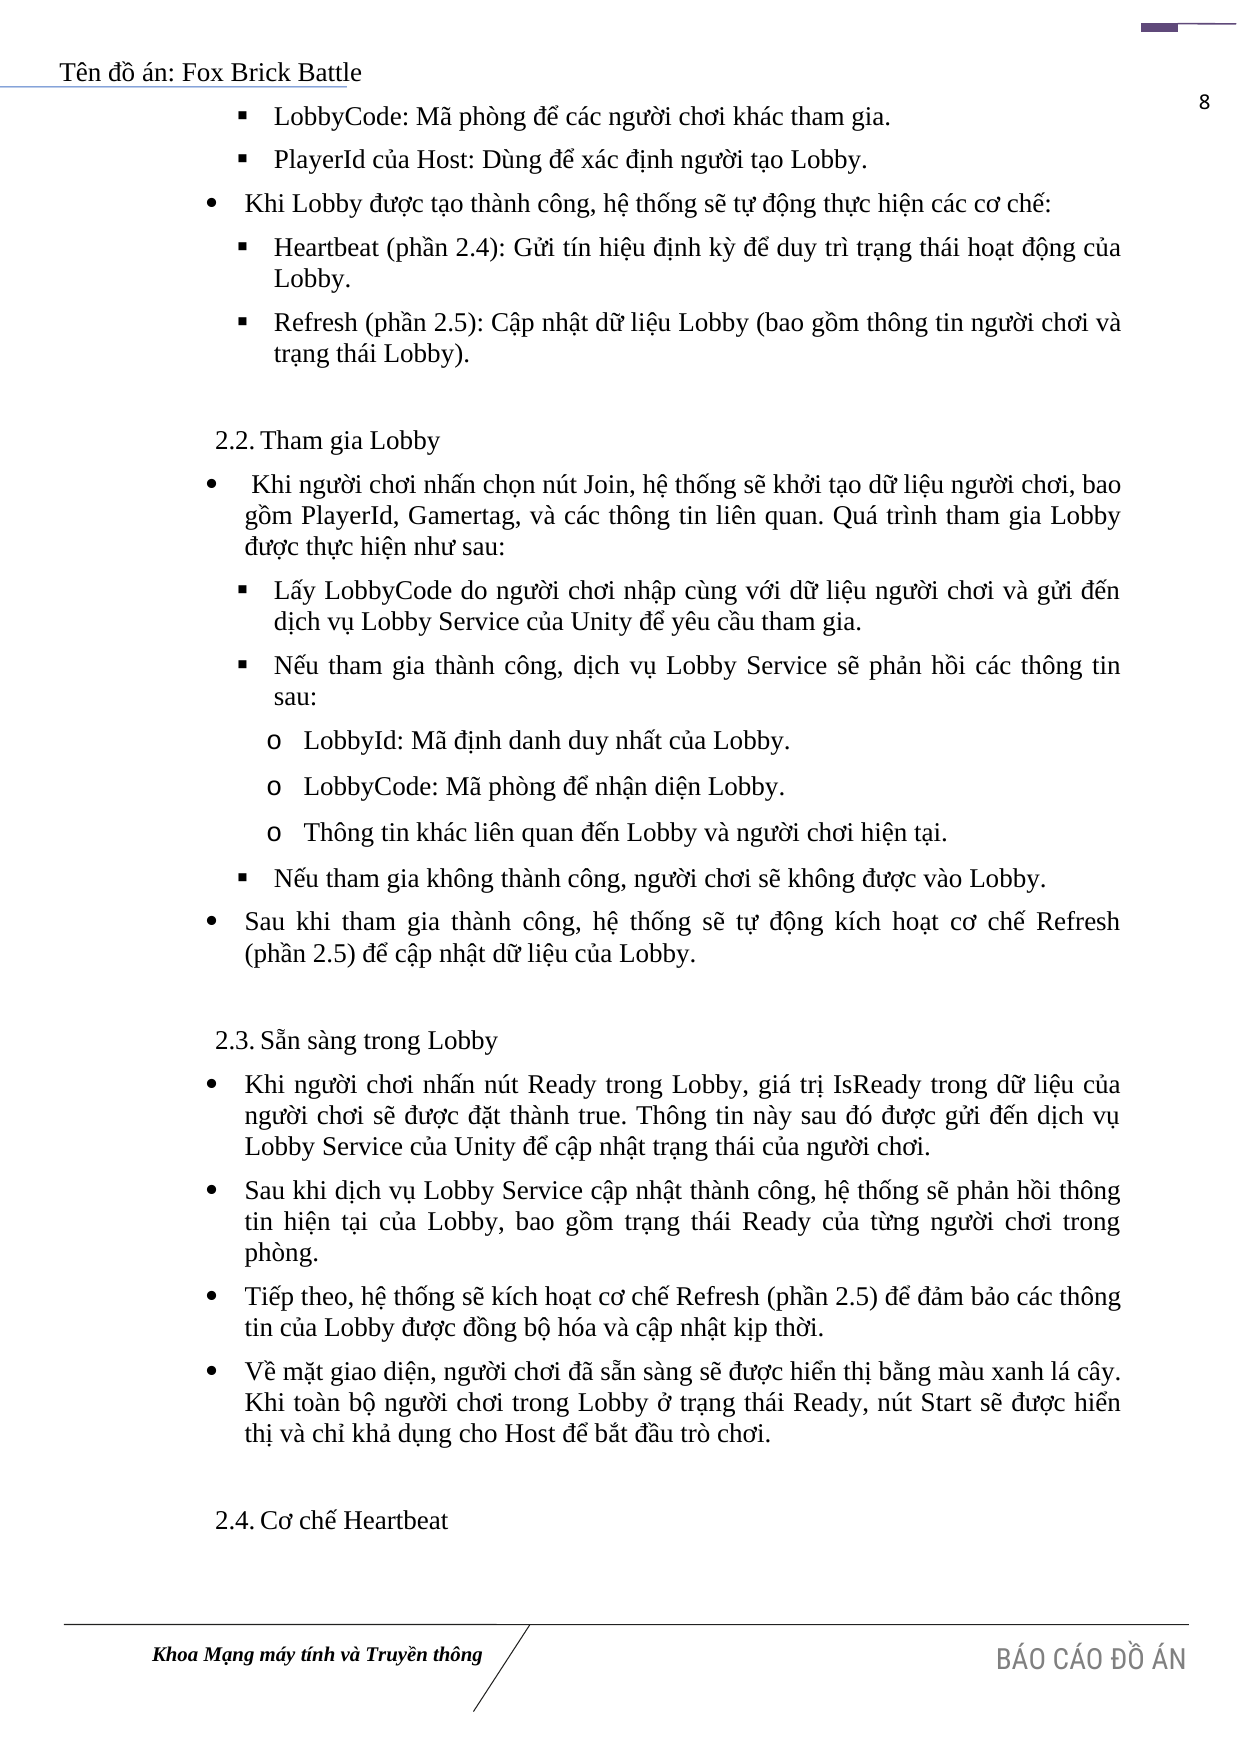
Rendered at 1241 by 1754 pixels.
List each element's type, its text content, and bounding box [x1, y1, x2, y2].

list LobbyCode: Mã phòng để các người chơi khác tham gia. [236, 100, 1122, 131]
list Sau khi tham gia thành công, hệ thống sẽ tự động kích hoạt cơ chế Refresh (phần 2.5) để cập nhật dữ liệu của Lobby. [207, 906, 1122, 968]
list LobbyCode: Mã phòng để nhận diện Lobby. [266, 770, 1122, 803]
list Tiếp theo, hệ thống sẽ kích hoạt cơ chế Refresh (phần 2.5) để đảm bảo các thông tin của Lobby được đồng bộ hóa và cập nhật kịp thời. [207, 1280, 1122, 1342]
list Nếu tham gia không thành công, người chơi sẽ không được vào Lobby. [236, 862, 1122, 893]
list PlayerId của Host: Dùng để xác định người tạo Lobby. [236, 143, 1122, 175]
list Thông tin khác liên quan đến Lobby và người chơi hiện tại. [266, 816, 1122, 849]
list Nếu tham gia thành công, dịch vụ Lobby Service sẽ phản hồi các thông tin sau: [236, 649, 1122, 711]
list Sau khi dịch vụ Lobby Service cập nhật thành công, hệ thống sẽ phản hồi thông tin hiện tại của Lobby, bao gồm trạng thái Ready của từng người chơi trong phòng. [207, 1174, 1122, 1267]
list Lấy LobbyCode do người chơi nhập cùng với dữ liệu người chơi và gửi đến dịch vụ Lobby Service của Unity để yêu cầu tham gia. [236, 574, 1122, 637]
list Heartbeat (phần 2.4): Gửi tín hiệu định kỳ để duy trì trạng thái hoạt động của Lobby. [236, 231, 1122, 293]
list Sẵn sàng trong Lobby [215, 1024, 1122, 1055]
list Về mặt giao diện, người chơi đã sẵn sàng sẽ được hiển thị bằng màu xanh lá cây. Khi toàn bộ người chơi trong Lobby ở trạng thái Ready, nút Start sẽ được hiển thị và chỉ khả dụng cho Host để bắt đầu trò chơi. [207, 1355, 1122, 1448]
list Cơ chế Heartbeat [215, 1504, 1122, 1536]
list Khi người chơi nhấn nút Ready trong Lobby, giá trị IsReady trong dữ liệu của người chơi sẽ được đặt thành true. Thông tin này sau đó được gửi đến dịch vụ Lobby Service của Unity để cập nhật trạng thái của người chơi. [207, 1068, 1122, 1161]
list Refresh (phần 2.5): Cập nhật dữ liệu Lobby (bao gồm thông tin người chơi và trạng thái Lobby). [236, 306, 1122, 368]
list Tham gia Lobby [215, 424, 1122, 456]
list Khi người chơi nhấn chọn nút Join, hệ thống sẽ khởi tạo dữ liệu người chơi, bao gồm PlayerId, Gamertag, và các thông tin liên quan. Quá trình tham gia Lobby được thực hiện như sau: [207, 468, 1122, 562]
list LobbyId: Mã định danh duy nhất của Lobby. [266, 724, 1122, 757]
list Khi Lobby được tạo thành công, hệ thống sẽ tự động thực hiện các cơ chế: [207, 187, 1122, 218]
